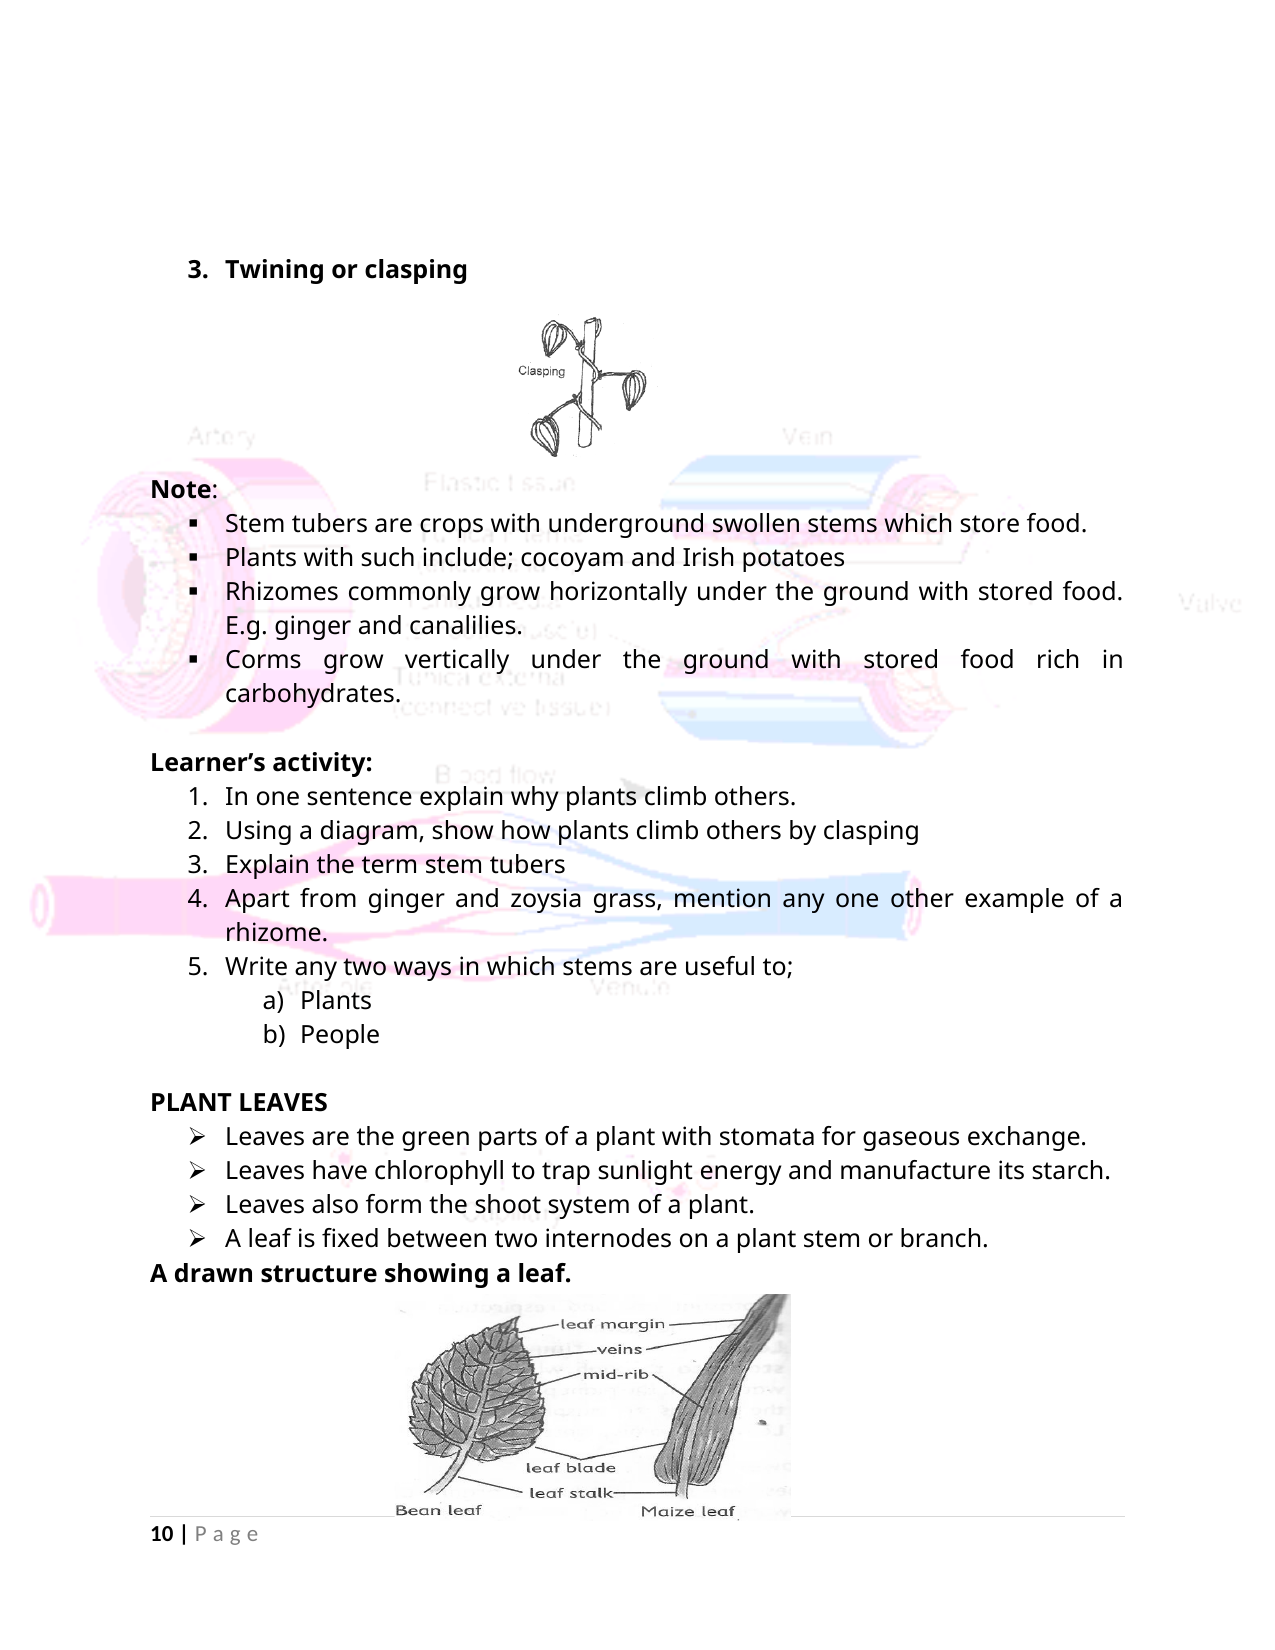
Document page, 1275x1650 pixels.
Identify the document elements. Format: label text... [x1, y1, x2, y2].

list Apart from ginger and zoysia grass, mention any one other example of a rhizome. [187, 881, 1125, 949]
list In one sentence explain why plants climb others. [187, 778, 1125, 812]
list Leaves have chlorophyll to trap sunlight energy and manufacture its starch. [187, 1153, 1125, 1187]
list Stem tubers are crops with underground swollen stems which store food. [187, 506, 1125, 540]
list Leaves also form the shoot system of a plant. [187, 1187, 1125, 1221]
text Note: [150, 472, 1125, 506]
list Write any two ways in which stems are useful to; [187, 949, 1125, 983]
text PLANT LEAVES [150, 1085, 1125, 1119]
list Using a diagram, show how plants climb others by clasping [187, 812, 1125, 846]
list People [262, 1017, 1125, 1051]
list Explain the term stem tubers [187, 846, 1125, 881]
text A drawn structure showing a leaf. [150, 1255, 1125, 1289]
text Learner’s activity: [150, 744, 1125, 778]
list Corms grow vertically under the ground with stored food rich in carbohydrates. [187, 642, 1125, 710]
list Twining or clasping [187, 252, 1125, 286]
list Plants [262, 983, 1125, 1017]
list Leaves are the green parts of a plant with stomata for gaseous exchange. [187, 1119, 1125, 1153]
list Plants with such include; cocoyam and Irish potatoes [187, 540, 1125, 574]
list A leaf is fixed between two internodes on a plant stem or branch. [187, 1221, 1125, 1255]
list Rhizomes commonly grow horizontally under the ground with stored food. E.g. ginger and canalilies. [187, 574, 1125, 642]
